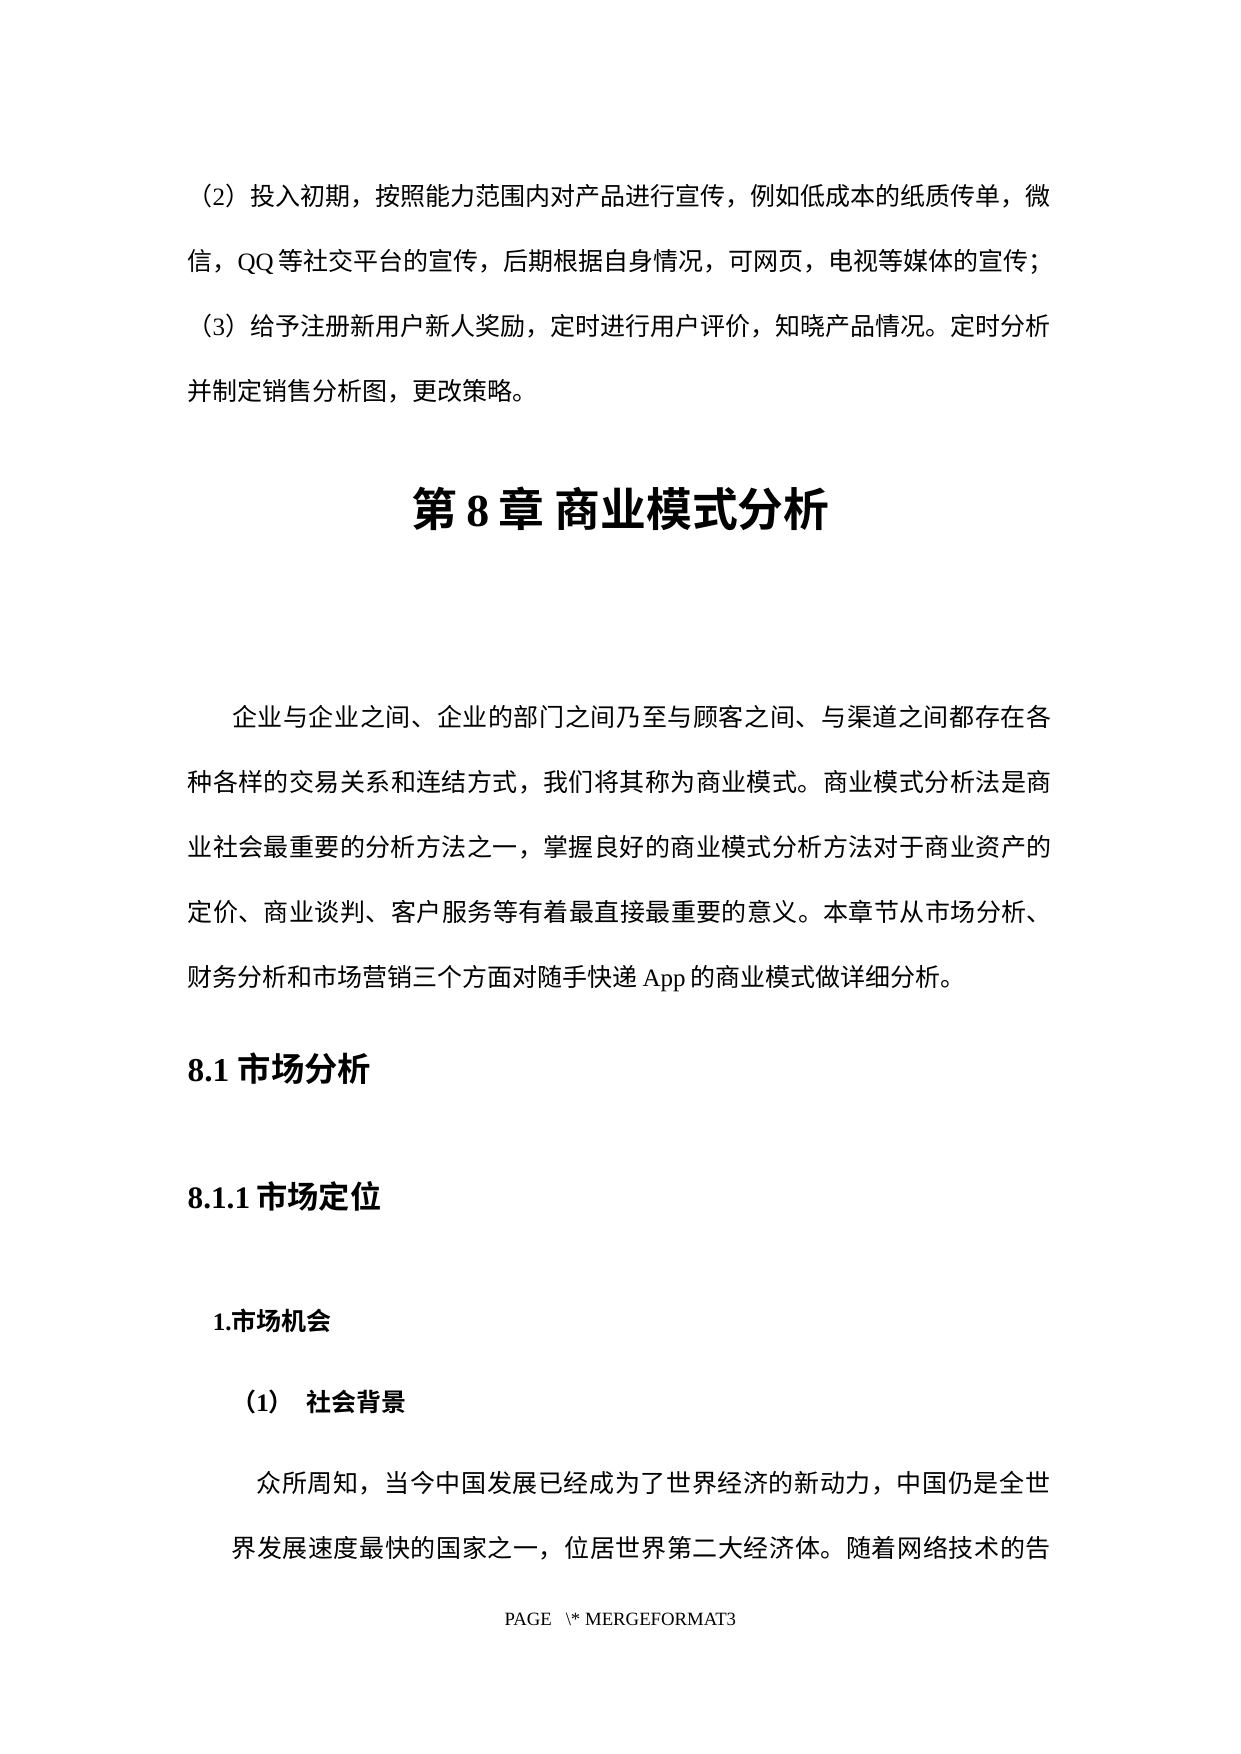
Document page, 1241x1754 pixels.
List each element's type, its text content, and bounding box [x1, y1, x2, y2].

text 1.市场机会 [187, 1287, 1053, 1352]
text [231, 1449, 1053, 1579]
subtitle 第8章 商业模式分析 [187, 457, 1053, 555]
subtitle 8.1.1市场定位 [187, 1162, 1053, 1227]
list 社会背景 [231, 1368, 1053, 1433]
subtitle 8.1 市场分析 [187, 1035, 1053, 1100]
text 企业与企业之间、企业的部门之间乃至与顾客之间、与渠道之间都存在各种各样的交易关系和连结方式，我们将其称为商业模式。商业模式分析法是商业社会最重要的分析方法之一，掌握良好的商业模式分析方法对于商业资产的定价、商业谈判、客户服务等有着最直接最重要的意义。本章节从市场分析、财务分析和市场营销三个方面对随手快递App的商业模式做详细分析。 [187, 683, 1053, 1008]
list 给予注册新用户新人奖励，定时进行用户评价，知晓产品情况。定时分析并制定销售分析图，更改策略。 [187, 292, 1053, 422]
list 投入初期，按照能力范围内对产品进行宣传，例如低成本的纸质传单，微信，QQ等社交平台的宣传，后期根据自身情况，可网页，电视等媒体的宣传； [187, 162, 1053, 292]
